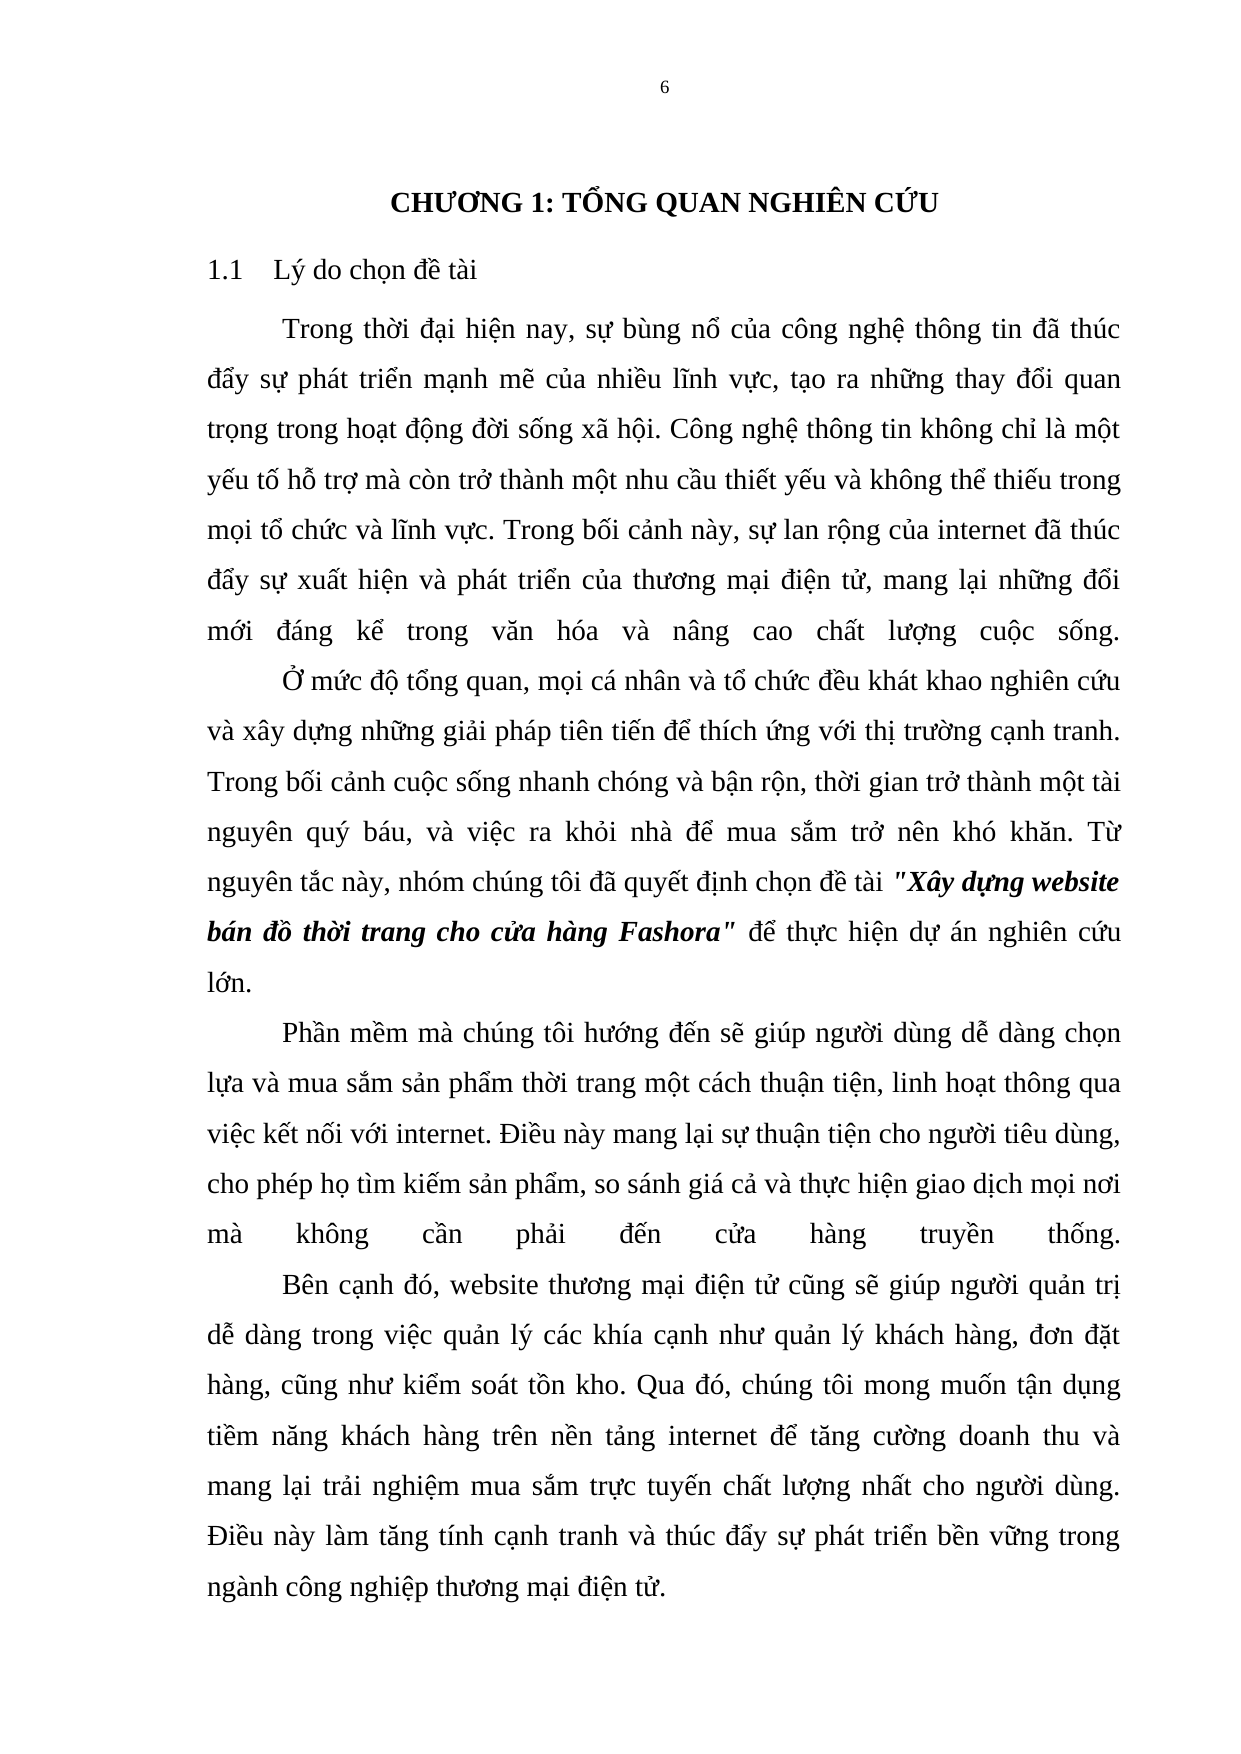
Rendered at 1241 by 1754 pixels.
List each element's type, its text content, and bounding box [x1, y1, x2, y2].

text Trong thời đại hiện nay, sự bùng nổ của công nghệ thông tin đã thúc đẩy sự phát triển mạnh mẽ của nhiều lĩnh vực, tạo ra những thay đổi quan trọng trong hoạt động đời sống xã hội. Công nghệ thông tin không chỉ là một yếu tố hỗ trợ mà còn trở thành một nhu cầu thiết yếu và không thể thiếu trong mọi tổ chức và lĩnh vực. Trong bối cảnh này, sự lan rộng của internet đã thúc đẩy sự xuất hiện và phát triển của thương mại điện tử, mang lại những đổi mới đáng kể trong văn hóa và nâng cao chất lượng cuộc sống. Ở mức độ tổng quan, mọi cá nhân và tổ chức đều khát khao nghiên cứu và xây dựng những giải pháp tiên tiến để thích ứng với thị trường cạnh tranh. Trong bối cảnh cuộc sống nhanh chóng và bận rộn, thời gian trở thành một tài nguyên quý báu, và việc ra khỏi nhà để mua sắm trở nên khó khăn. Từ nguyên tắc này, nhóm chúng tôi đã quyết định chọn đề tài "Xây dựng website bán đồ thời trang cho cửa hàng Fashora" để thực hiện dự án nghiên cứu lớn. Phần mềm mà chúng tôi hướng đến sẽ giúp người dùng dễ dàng chọn lựa và mua sắm sản phẩm thời trang một cách thuận tiện, linh hoạt thông qua việc kết nối với internet. Điều này mang lại sự thuận tiện cho người tiêu dùng, cho phép họ tìm kiếm sản phẩm, so sánh giá cả và thực hiện giao dịch mọi nơi mà không cần phải đến cửa hàng truyền thống. Bên cạnh đó, website thương mại điện tử cũng sẽ giúp người quản trị dễ dàng trong việc quản lý các khía cạnh như quản lý khách hàng, đơn đặt hàng, cũng như kiểm soát tồn kho. Qua đó, chúng tôi mong muốn tận dụng tiềm năng khách hàng trên nền tảng internet để tăng cường doanh thu và mang lại trải nghiệm mua sắm trực tuyến chất lượng nhất cho người dùng. Điều này làm tăng tính cạnh tranh và thúc đẩy sự phát triển bền vững trong ngành công nghiệp thương mại điện tử. [207, 311, 1122, 1602]
subtitle Lý do chọn đề tài [207, 252, 1122, 286]
text CHƯƠNG 1: TỔNG QUAN NGHIÊN CỨU [207, 185, 1122, 219]
